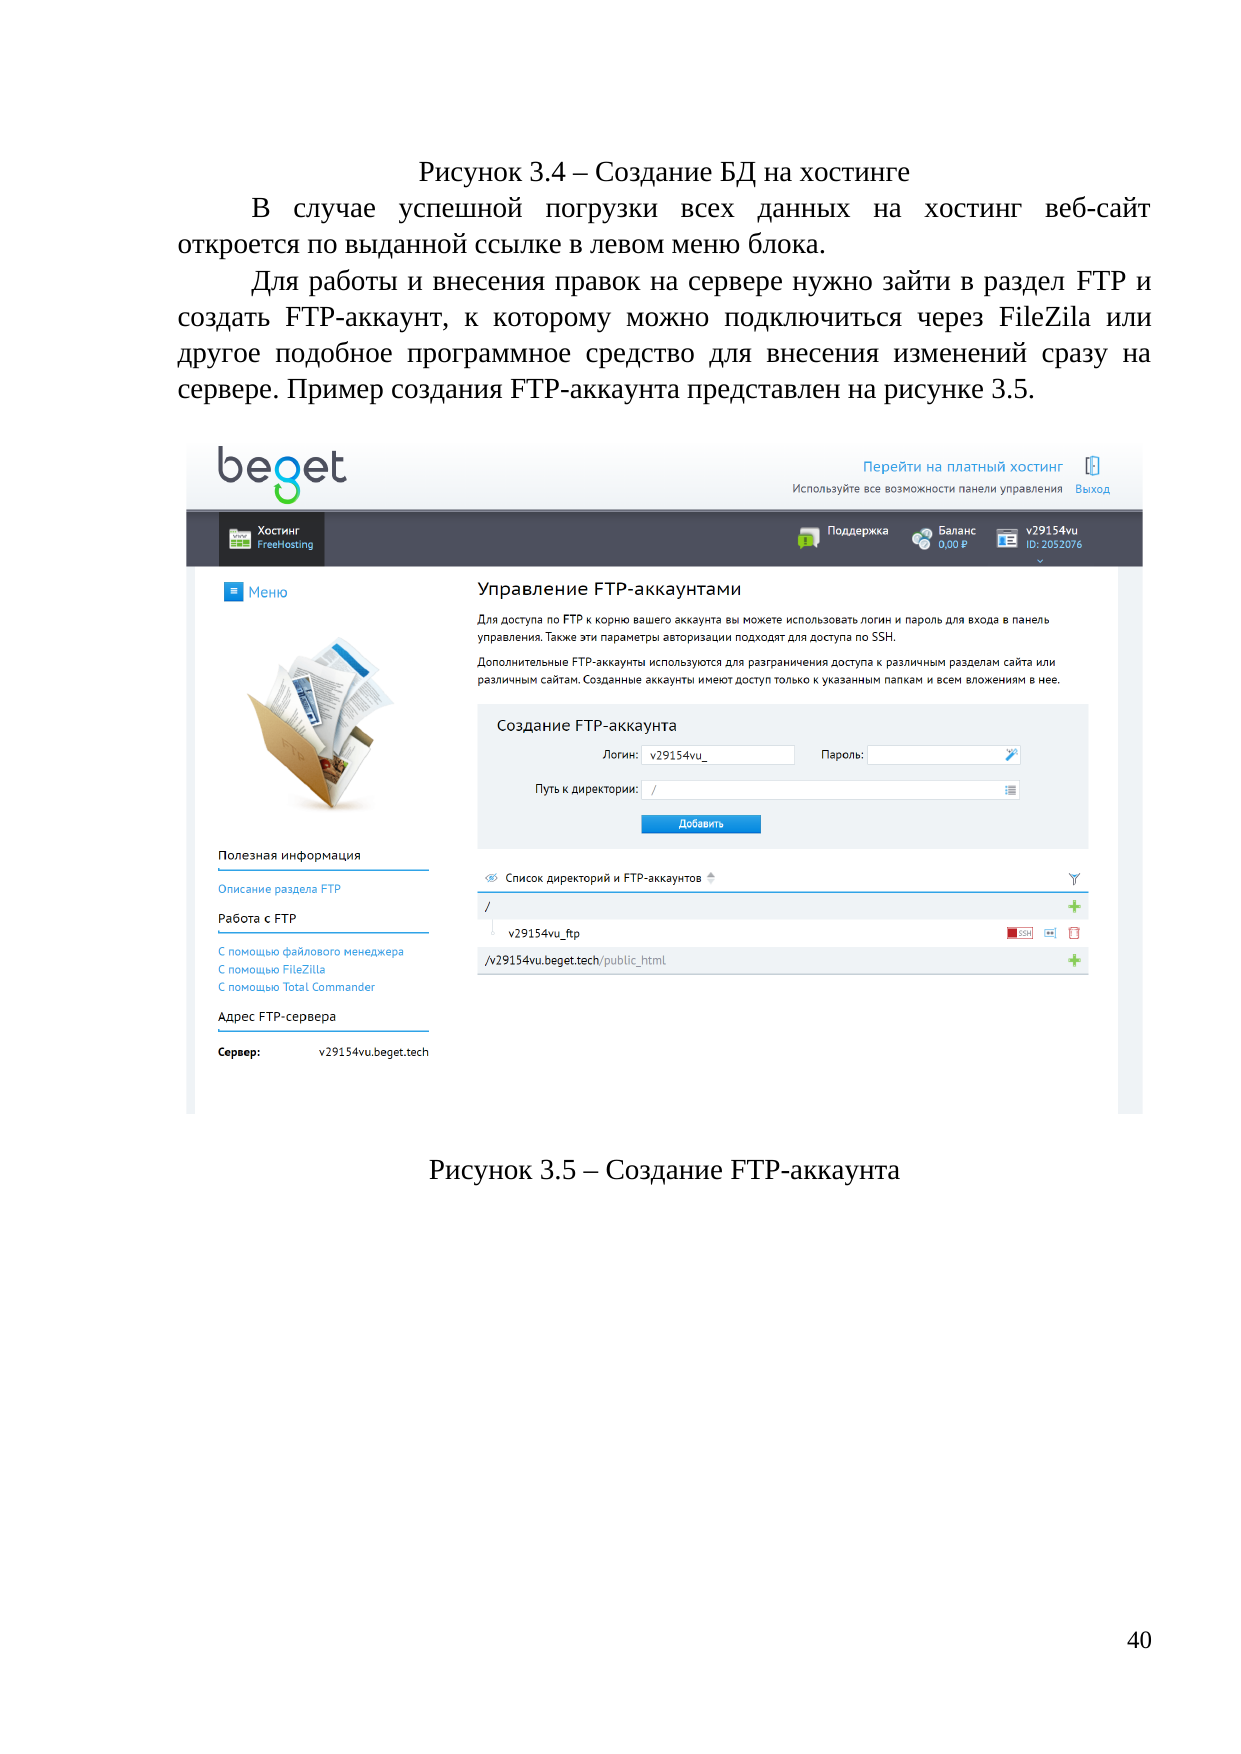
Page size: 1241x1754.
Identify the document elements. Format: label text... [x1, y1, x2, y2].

picture [186, 443, 1143, 1114]
text В случае успешной погрузки всех данных на хостинг веб-сайт откроется по выданной ссылке в левом меню блока. [177, 190, 1152, 260]
text Рисунок 3.5 – Создание FTP-аккаунта [177, 1152, 1152, 1185]
text Для работы и внесения правок на сервере нужно зайти в раздел FTP и создать FTP-аккаунт, к которому можно подключиться через FileZila или другое подобное программное средство для внесения изменений сразу на сервере. Пример создания FTP-аккаунта представлен на рисунке 3.5. [177, 263, 1152, 405]
text Рисунок 3.4 – Создание БД на хостинге [177, 154, 1152, 188]
